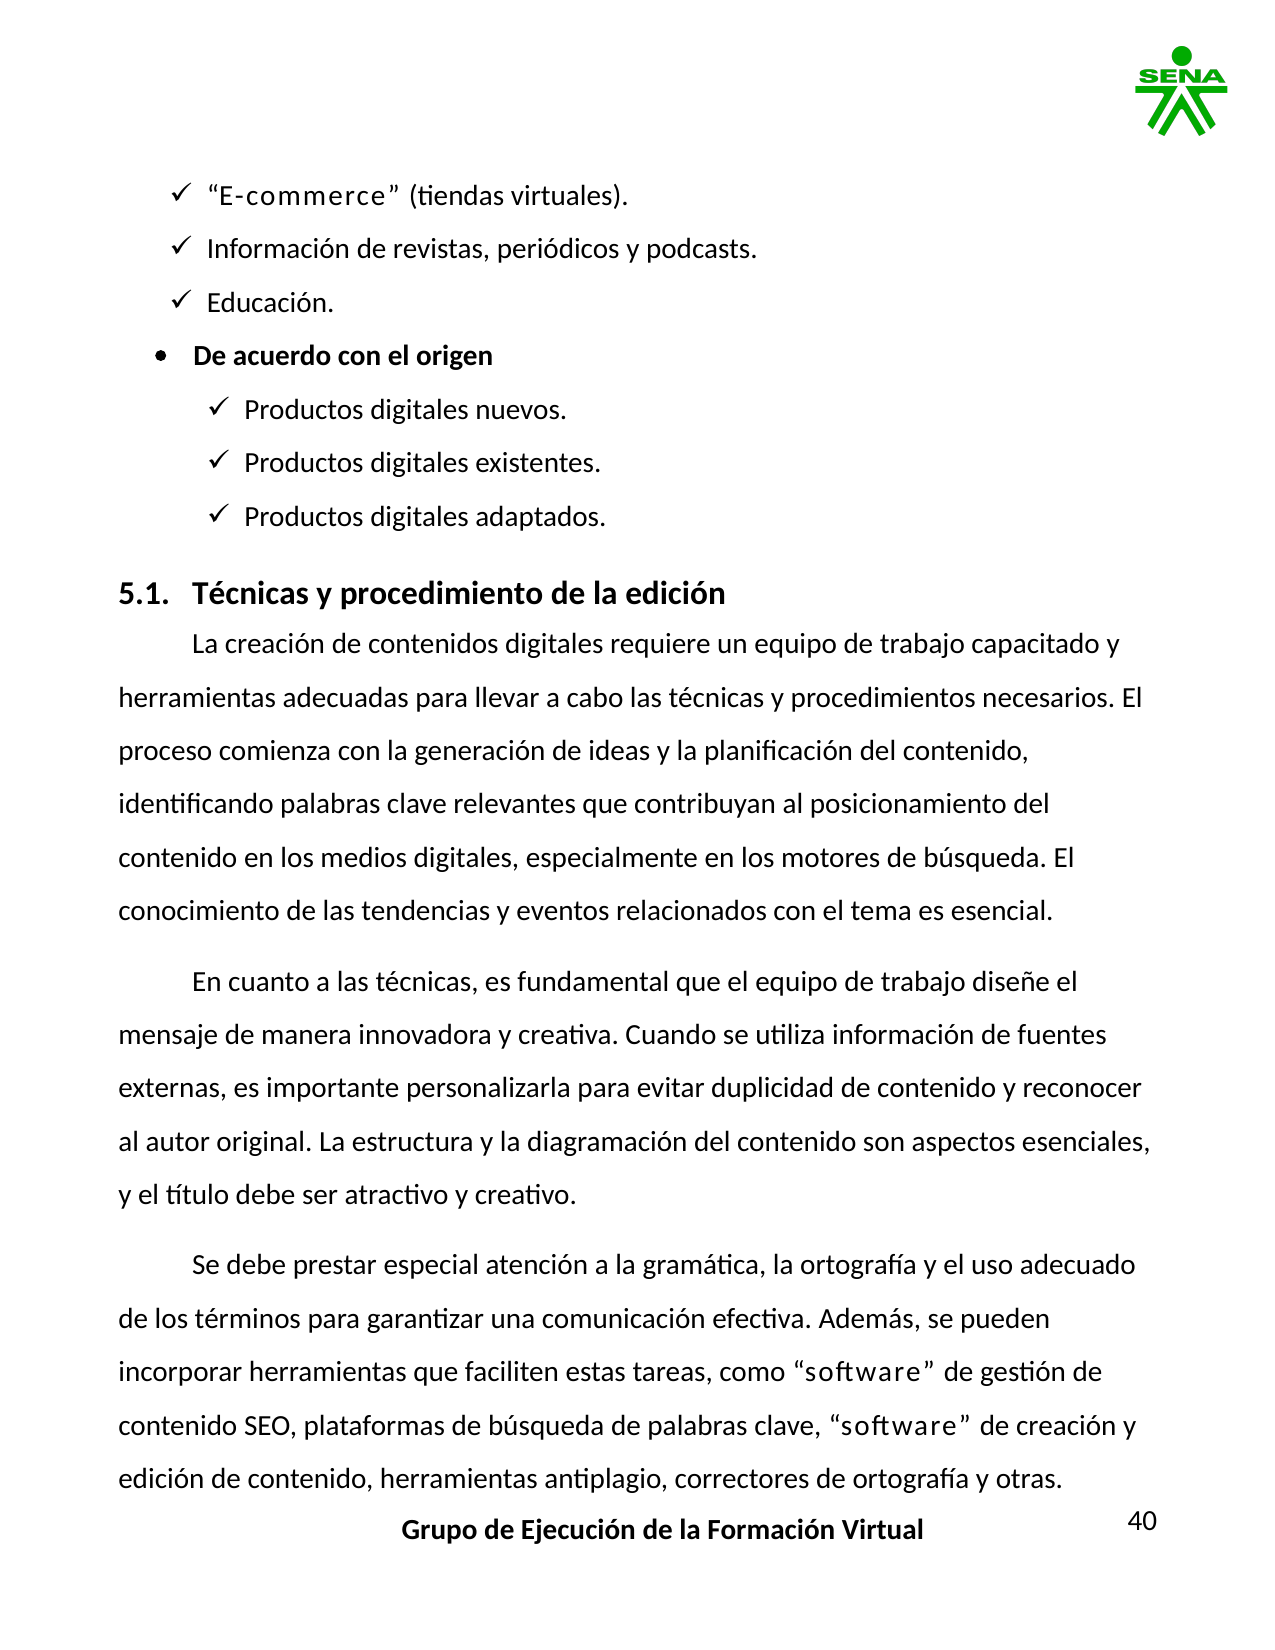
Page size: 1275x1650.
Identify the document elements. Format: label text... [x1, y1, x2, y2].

list Productos digitales adaptados. [207, 498, 1157, 533]
picture [1135, 46, 1228, 136]
list De acuerdo con el origen [156, 337, 1157, 373]
subtitle Técnicas y procedimiento de la edición [118, 572, 1157, 613]
text La creación de contenidos digitales requiere un equipo de trabajo capacitado y herramientas adecuadas para llevar a cabo las técnicas y procedimientos necesarios. El proceso comienza con la generación de ideas y la planificación del contenido, identificando palabras clave relevantes que contribuyan al posicionamiento del contenido en los medios digitales, especialmente en los motores de búsqueda. El conocimiento de las tendencias y eventos relacionados con el tema es esencial. [118, 625, 1157, 928]
list Educación. [169, 284, 1157, 320]
list Productos digitales nuevos. [207, 391, 1157, 427]
text Se debe prestar especial atención a la gramática, la ortografía y el uso adecuado de los términos para garantizar una comunicación efectiva. Además, se pueden incorporar herramientas que faciliten estas tareas, como “software” de gestión de contenido SEO, plataformas de búsqueda de palabras clave, “software” de creación y edición de contenido, herramientas antiplagio, correctores de ortografía y otras. [118, 1246, 1157, 1496]
text En cuanto a las técnicas, es fundamental que el equipo de trabajo diseñe el mensaje de manera innovadora y creativa. Cuando se utiliza información de fuentes externas, es importante personalizarla para evitar duplicidad de contenido y reconocer al autor original. La estructura y la diagramación del contenido son aspectos esenciales, y el título debe ser atractivo y creativo. [118, 963, 1157, 1212]
list Información de revistas, periódicos y podcasts. [169, 231, 1157, 266]
list Productos digitales existentes. [207, 444, 1157, 480]
list “E-commerce” (tiendas virtuales). [169, 177, 1157, 213]
